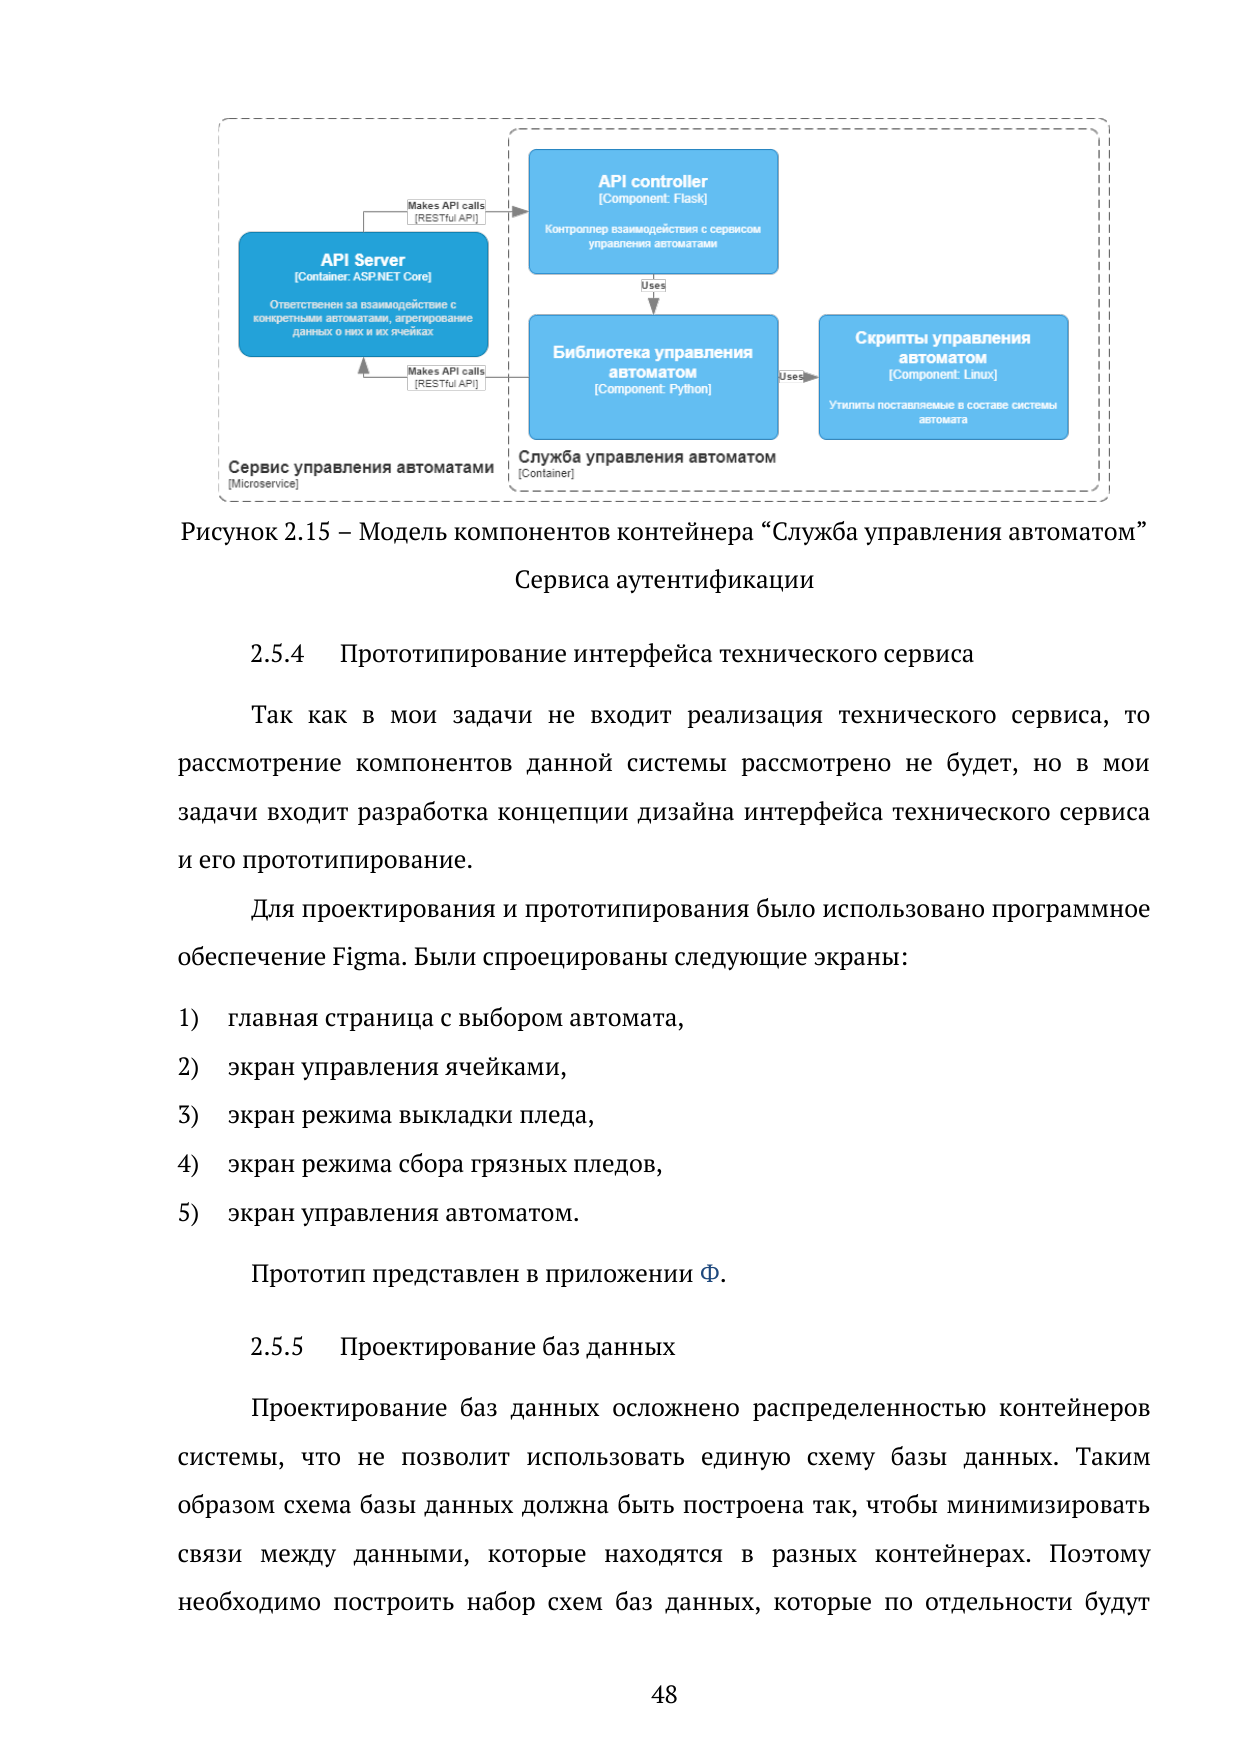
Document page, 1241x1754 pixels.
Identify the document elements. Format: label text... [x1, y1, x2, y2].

list экран режима сбора грязных пледов, [177, 1147, 1152, 1179]
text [177, 1391, 1152, 1618]
list экран режима выкладки пледа, [177, 1098, 1152, 1131]
list экран управления автоматом. [177, 1196, 1152, 1228]
text Для проектирования и прототипирования было использовано программное обеспечение Figma. Были спроецированы следующие экраны: [177, 892, 1152, 973]
text Так как в мои задачи не входит реализация технического сервиса, то рассмотрение компонентов данной системы рассмотрено не будет, но в мои задачи входит разработка концепции дизайна интерфейса технического сервиса и его прототипирование. [177, 698, 1152, 876]
subtitle Прототипирование интерфейса технического сервиса [250, 637, 1152, 669]
list главная страница с выбором автомата, [177, 1001, 1152, 1034]
text Прототип представлен в приложении Ф. [177, 1257, 1152, 1289]
list экран управления ячейками, [177, 1050, 1152, 1082]
subtitle Проектирование баз данных [250, 1330, 1152, 1362]
text Рисунок 2.15 – Модель компонентов контейнера “Служба управления автоматом” Сервиса аутентификации [177, 514, 1152, 595]
picture [218, 118, 1111, 502]
